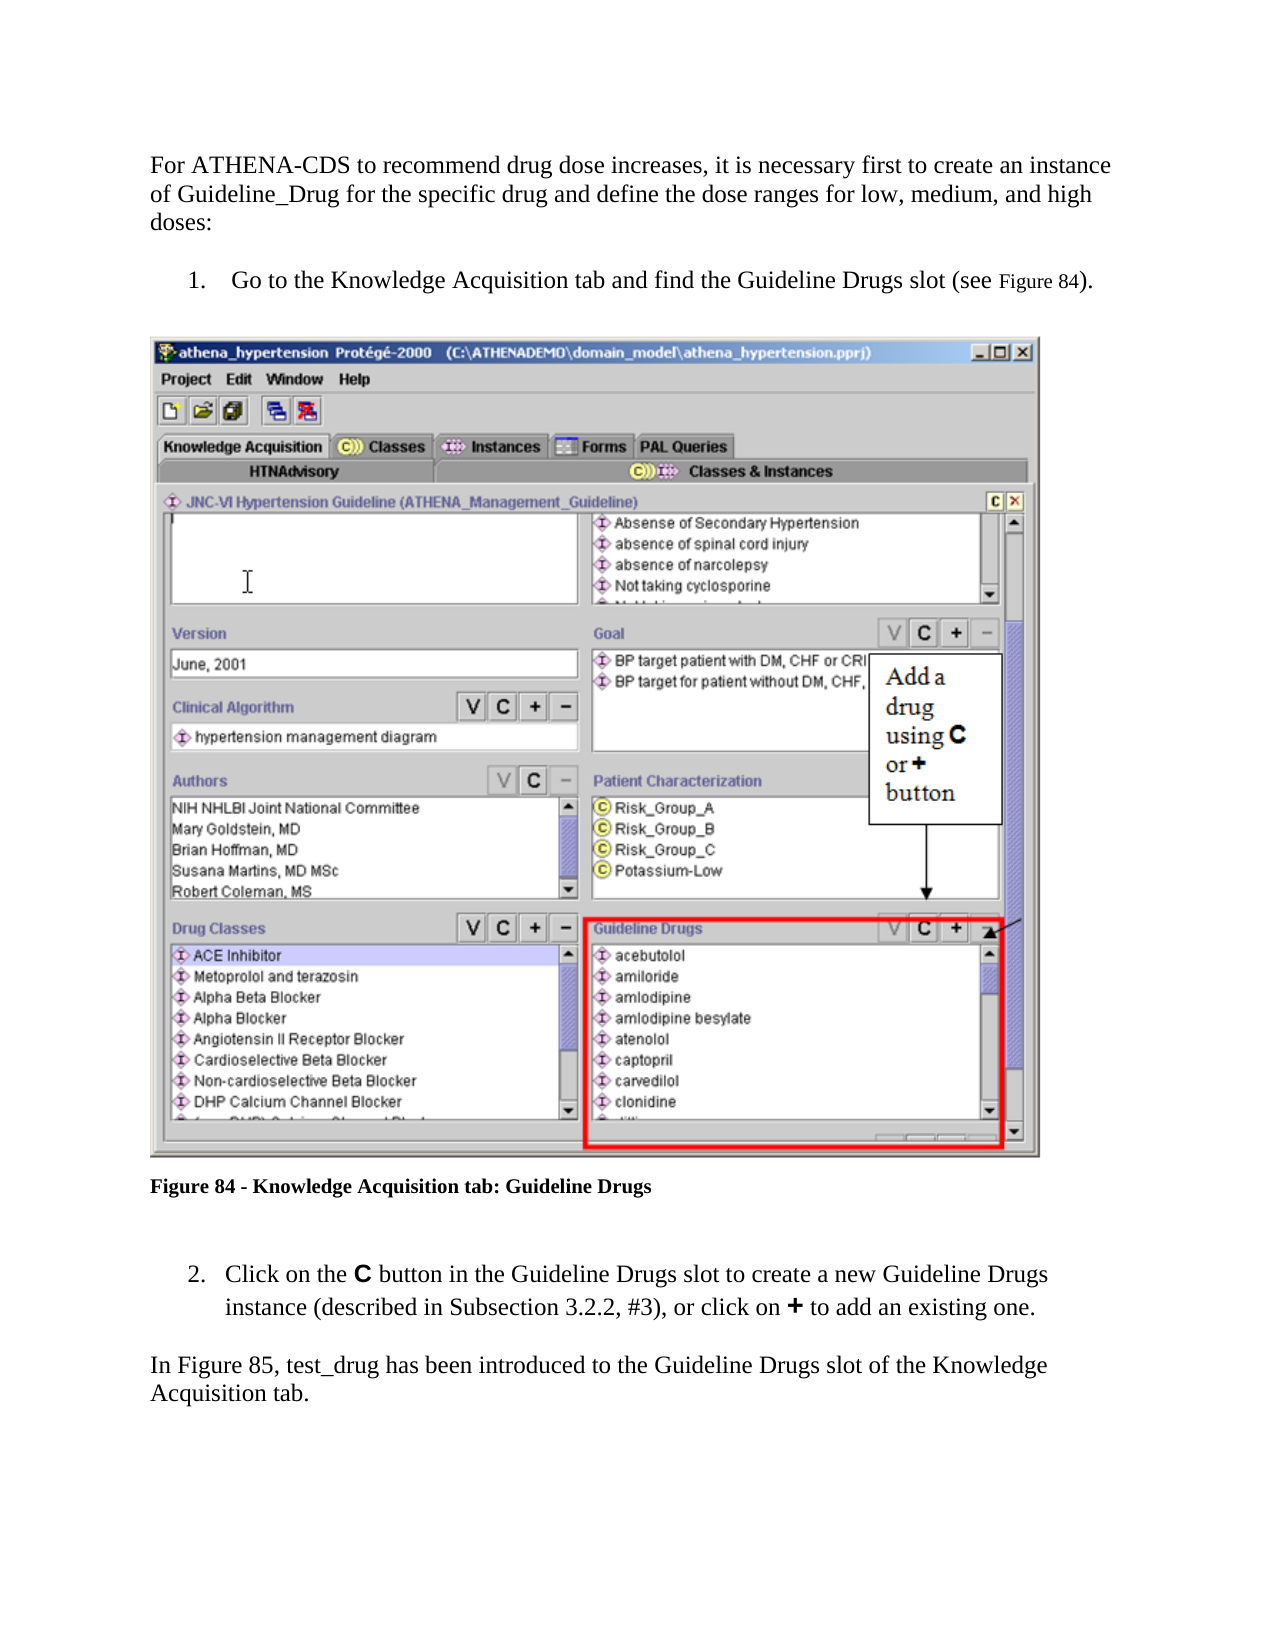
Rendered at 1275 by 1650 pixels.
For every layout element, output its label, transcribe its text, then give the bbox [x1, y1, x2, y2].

picture [150, 335, 1043, 1162]
list Go to the Knowledge Acquisition tab and find the Guideline Drugs slot (see Figure 84). [187, 265, 1125, 294]
text In Figure 85, test_drug has been introduced to the Guideline Drugs slot of the Knowledge Acquisition tab. [150, 1350, 1125, 1407]
text Figure 84 - Knowledge Acquisition tab: Guideline Drugs [150, 1174, 1125, 1198]
list Click on the C button in the Guideline Drugs slot to create a new Guideline Drugs instance (described in Subsection III.1.2.2, #3), or click on + to add an existing one. [187, 1259, 1125, 1321]
text For ATHENA-CDS to recommend drug dose increases, it is necessary first to create an instance of Guideline_Drug for the specific drug and define the dose ranges for low, medium, and high doses: [150, 150, 1125, 236]
